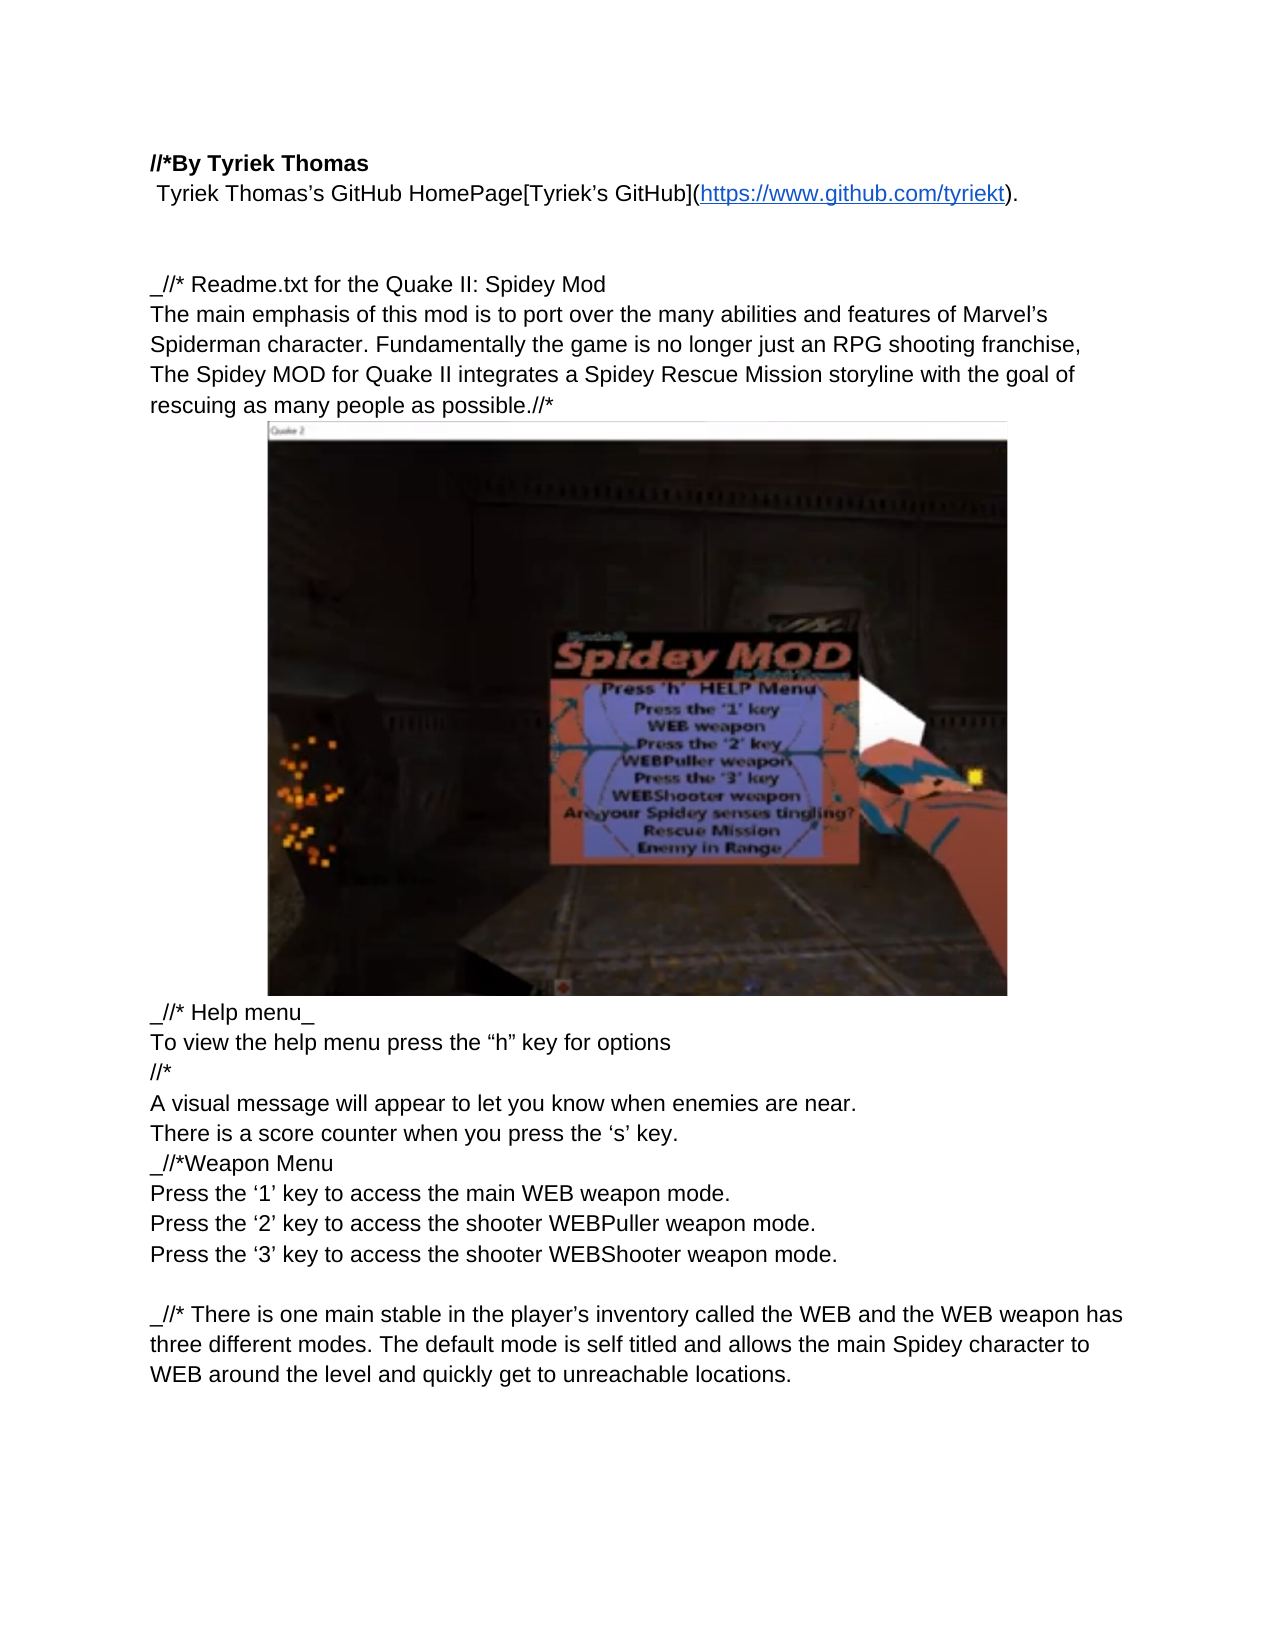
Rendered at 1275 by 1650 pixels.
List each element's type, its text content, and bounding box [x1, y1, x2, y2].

text There is a score counter when you press the ‘s’ key. [150, 1120, 1125, 1146]
text _//*Weapon Menu [150, 1150, 1125, 1176]
picture [267, 421, 1008, 996]
text //* [150, 1059, 1125, 1086]
text The main emphasis of this mod is to port over the many abilities and features of Marvel’s Spiderman character. Fundamentally the game is no longer just an RPG shooting franchise, The Spidey MOD for Quake II integrates a Spidey Rescue Mission storyline with the goal of rescuing as many people as possible.//* [150, 301, 1125, 418]
text _//* Help menu_ [150, 999, 1125, 1025]
text Press the ‘1’ key to access the main WEB weapon mode. [150, 1180, 1125, 1207]
text //*By Tyriek Thomas [150, 150, 1125, 176]
text To view the help menu press the “h” key for options [150, 1029, 1125, 1056]
text Press the ‘3’ key to access the shooter WEBShooter weapon mode. [150, 1241, 1125, 1267]
text A visual message will appear to let you know when enemies are near. [150, 1089, 1125, 1116]
text Tyriek Thomas’s GitHub HomePage[Tyriek’s GitHub](https://www.github.com/tyriekt). [150, 180, 1125, 207]
text _//* There is one main stable in the player’s inventory called the WEB and the WEB weapon has three different modes. The default mode is self titled and allows the main Spidey character to WEB around the level and quickly get to unreachable locations. [150, 1301, 1125, 1388]
text Press the ‘2’ key to access the shooter WEBPuller weapon mode. [150, 1210, 1125, 1237]
text _//* Readme.txt for the Quake II: Spidey Mod [150, 271, 1125, 297]
